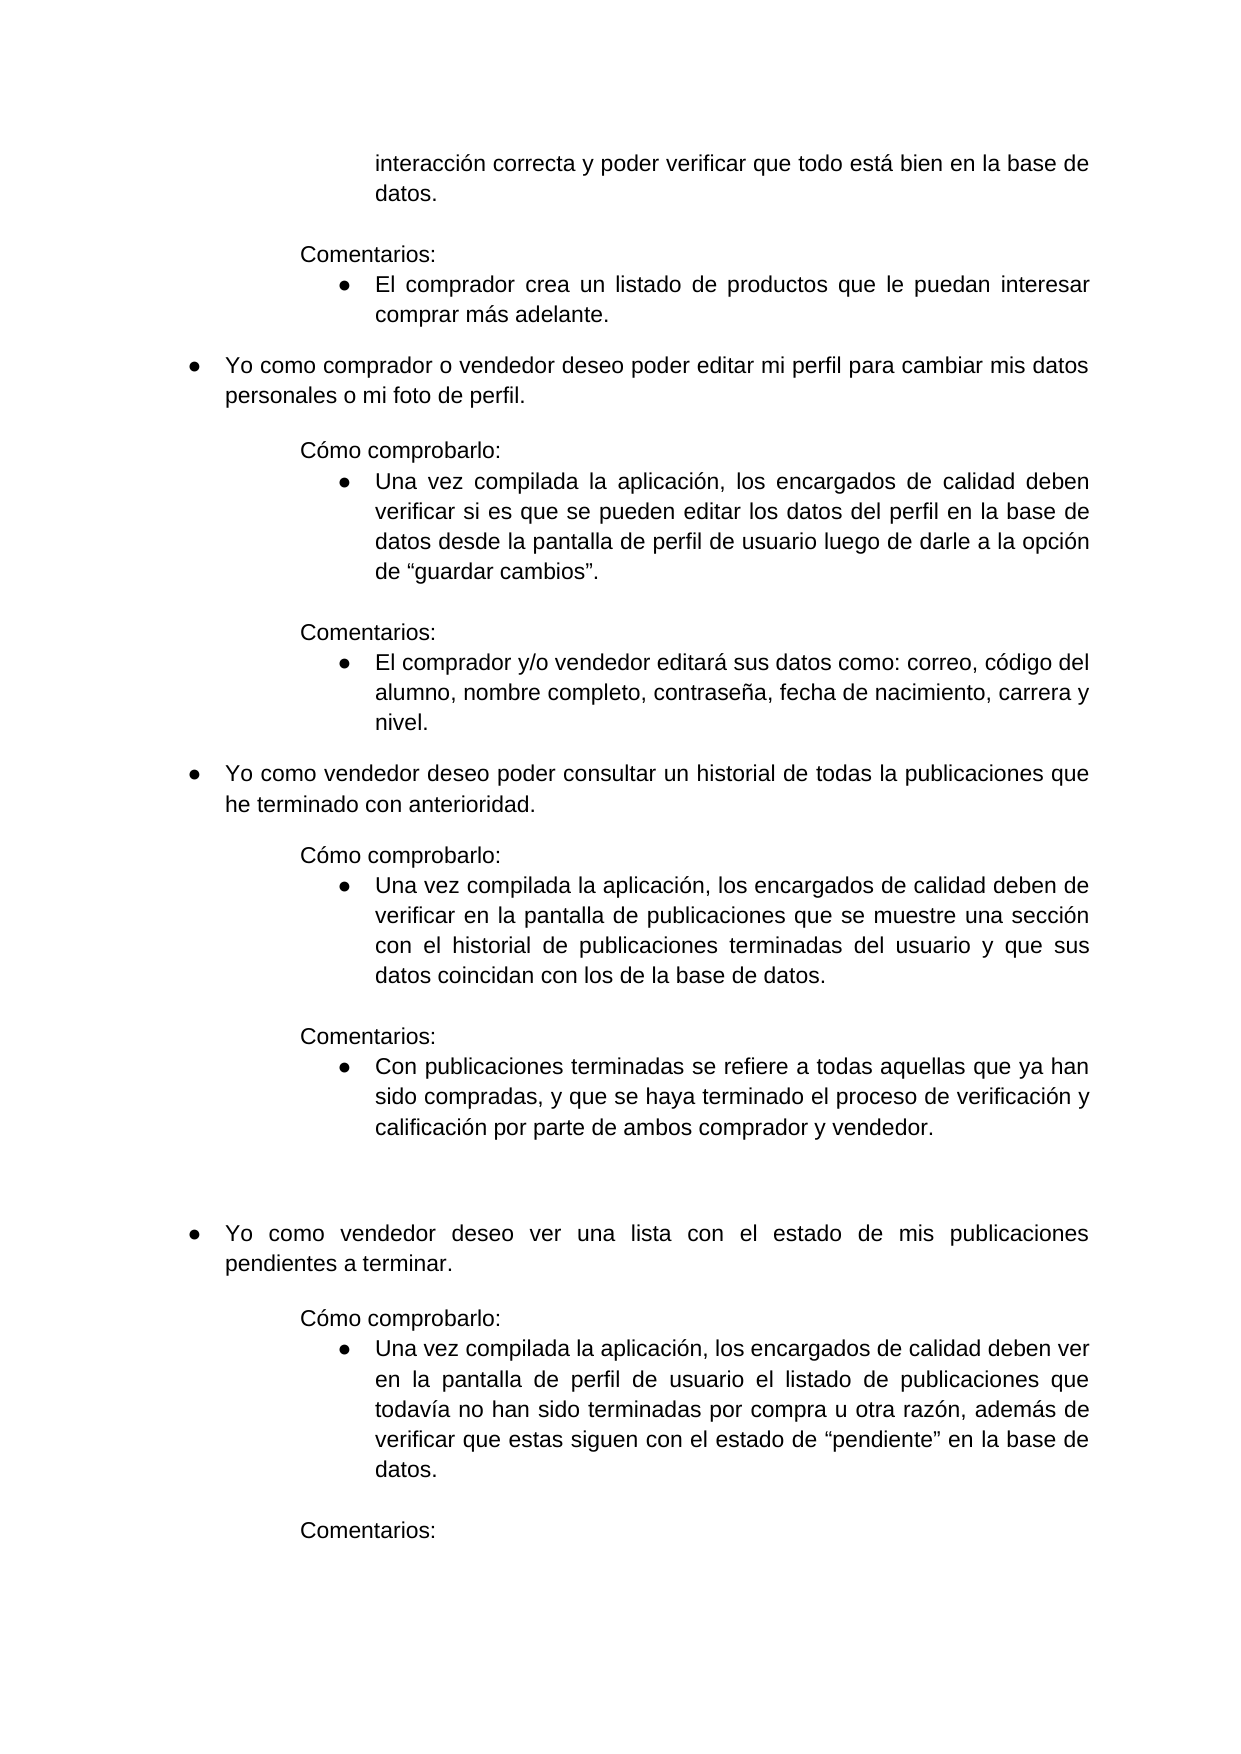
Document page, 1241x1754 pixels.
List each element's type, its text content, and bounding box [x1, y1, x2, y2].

text Cómo comprobarlo: [300, 842, 1090, 868]
text Comentarios: [150, 619, 1090, 645]
text Comentarios: [150, 241, 1090, 267]
text Comentarios: [150, 1517, 1090, 1543]
list Una vez compilada la aplicación, los encargados de calidad deben de verificar en la pantalla de publicaciones que se muestre una sección con el historial de publicaciones terminadas del usuario y que sus datos coincidan con los de la base de datos. [337, 872, 1090, 989]
list Yo como comprador o vendedor deseo poder editar mi perfil para cambiar mis datos personales o mi foto de perfil. [187, 352, 1090, 409]
list Una vez compilada la aplicación, los encargados de calidad deben ver en la pantalla de perfil de usuario el listado de publicaciones que todavía no han sido terminadas por compra u otra razón, además de verificar que estas siguen con el estado de “pendiente” en la base de datos. [337, 1335, 1090, 1483]
list Yo como vendedor deseo ver una lista con el estado de mis publicaciones pendientes a terminar. [187, 1220, 1090, 1276]
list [337, 150, 1090, 207]
list Una vez compilada la aplicación, los encargados de calidad deben verificar si es que se pueden editar los datos del perfil en la base de datos desde la pantalla de perfil de usuario luego de darle a la opción de “guardar cambios”. [337, 468, 1090, 585]
list Yo como vendedor deseo poder consultar un historial de todas la publicaciones que he terminado con anterioridad. [187, 760, 1090, 817]
text Cómo comprobarlo: [150, 437, 1090, 464]
text Comentarios: [300, 1023, 1090, 1049]
list Con publicaciones terminadas se refiere a todas aquellas que ya han sido compradas, y que se haya terminado el proceso de verificación y calificación por parte de ambos comprador y vendedor. [337, 1053, 1090, 1140]
list El comprador y/o vendedor editará sus datos como: correo, código del alumno, nombre completo, contraseña, fecha de nacimiento, carrera y nivel. [337, 649, 1090, 736]
list El comprador crea un listado de productos que le puedan interesar comprar más adelante. [337, 271, 1090, 327]
text Cómo comprobarlo: [150, 1305, 1090, 1332]
